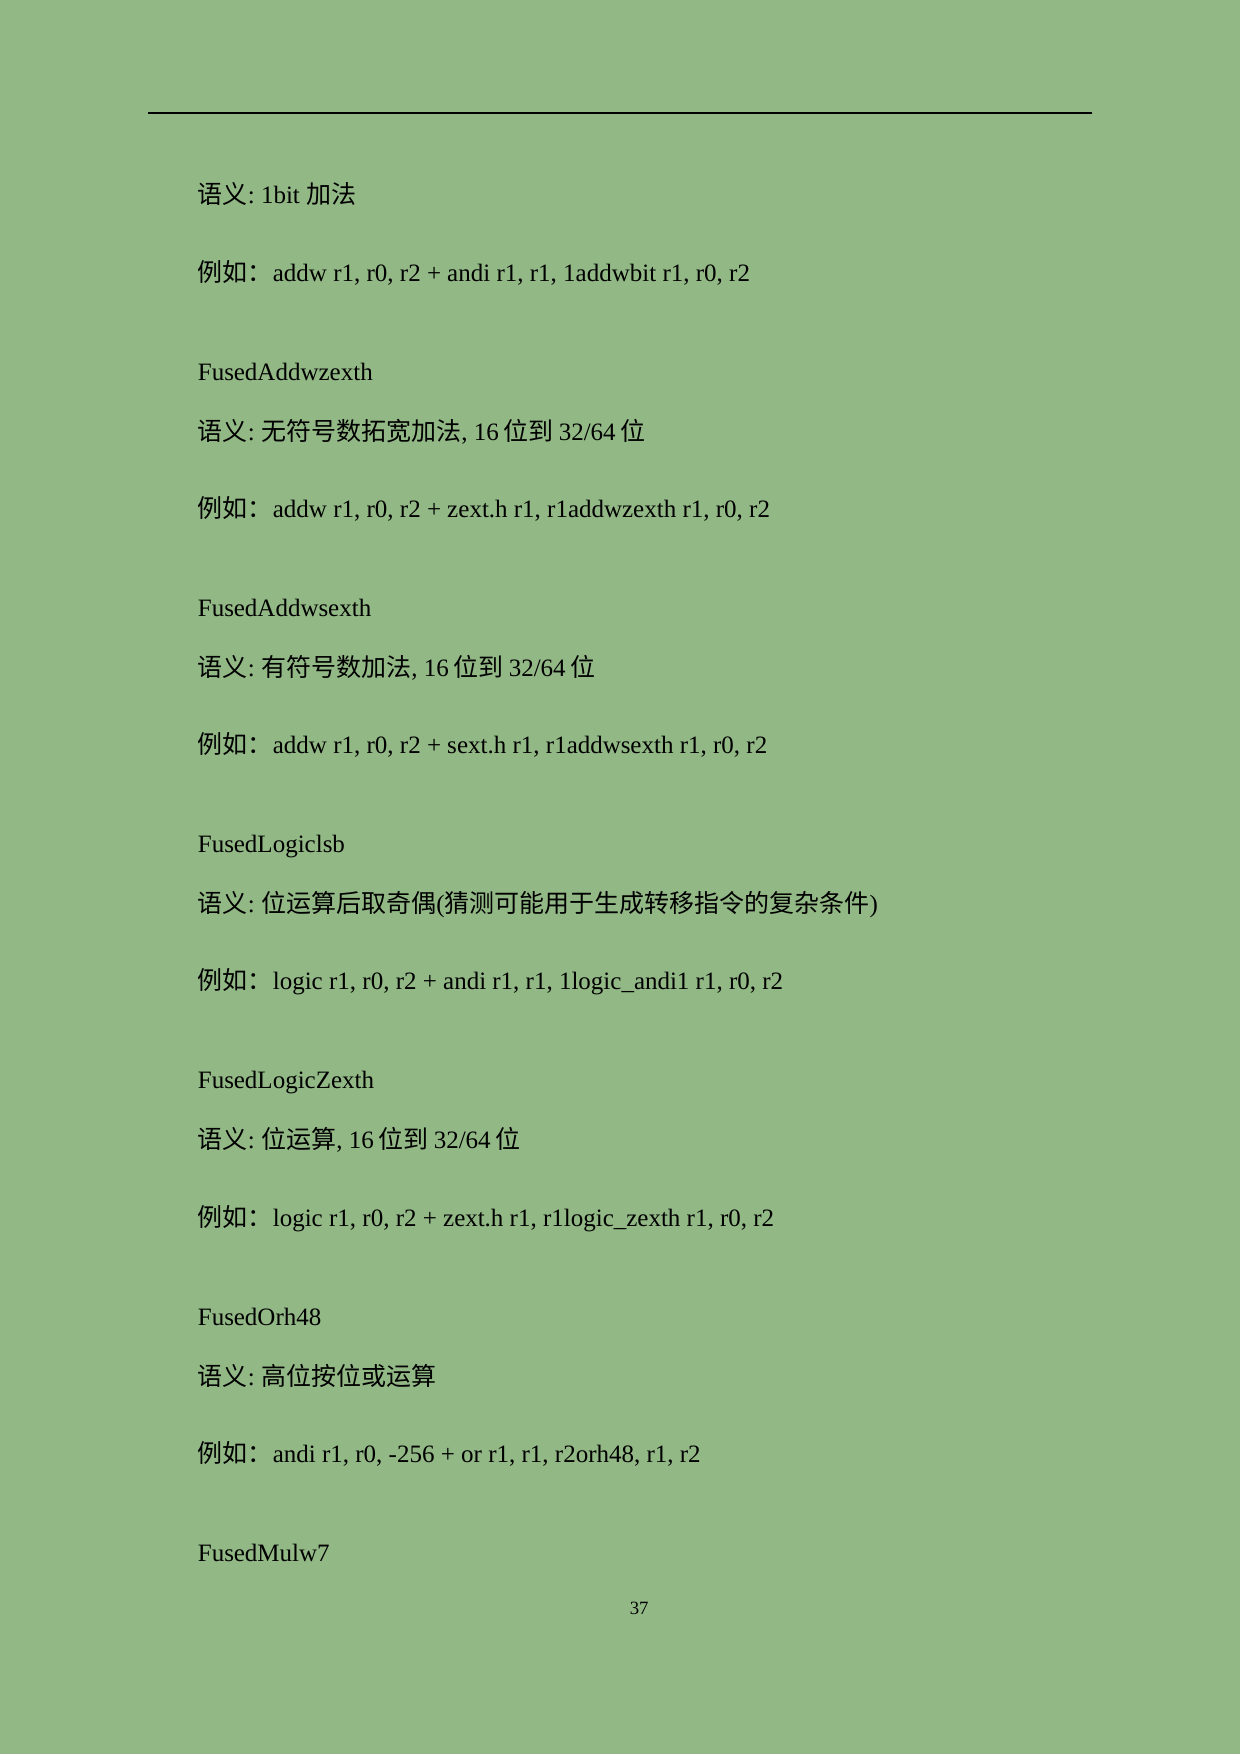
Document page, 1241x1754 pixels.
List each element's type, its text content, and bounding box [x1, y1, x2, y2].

text 例如：addw r1, r0, r2 + zext.h r1, r1addwzexth r1, r0, r2 [198, 472, 1092, 540]
text 例如：logic r1, r0, r2 + zext.h r1, r1logic_zexth r1, r0, r2 [198, 1181, 1092, 1249]
text 例如：addw r1, r0, r2 + sext.h r1, r1addwsexth r1, r0, r2 [198, 709, 1092, 777]
text 语义: 无符号数拓宽加法, 16位到32/64位 [198, 395, 1092, 463]
text FusedLogiclsb [198, 827, 1092, 861]
text 例如：andi r1, r0, -256 + or r1, r1, r2orh48, r1, r2 [198, 1417, 1092, 1485]
text 语义: 位运算, 16位到32/64位 [198, 1104, 1092, 1172]
text FusedAddwzexth [198, 354, 1092, 388]
text FusedLogicZexth [198, 1063, 1092, 1097]
text 语义: 位运算后取奇偶(猜测可能用于生成转移指令的复杂条件) [198, 868, 1092, 936]
text FusedAddwsexth [198, 591, 1092, 624]
text 例如：addw r1, r0, r2 + andi r1, r1, 1addwbit r1, r0, r2 [198, 236, 1092, 304]
text 语义: 1bit 加法 [198, 159, 1092, 227]
text 例如：logic r1, r0, r2 + andi r1, r1, 1logic_andi1 r1, r0, r2 [198, 945, 1092, 1013]
text 语义: 有符号数加法, 16位到32/64位 [198, 632, 1092, 699]
text 语义: 高位按位或运算 [198, 1340, 1092, 1408]
text FusedMulw7 [198, 1536, 1092, 1569]
text FusedOrh48 [198, 1299, 1092, 1333]
